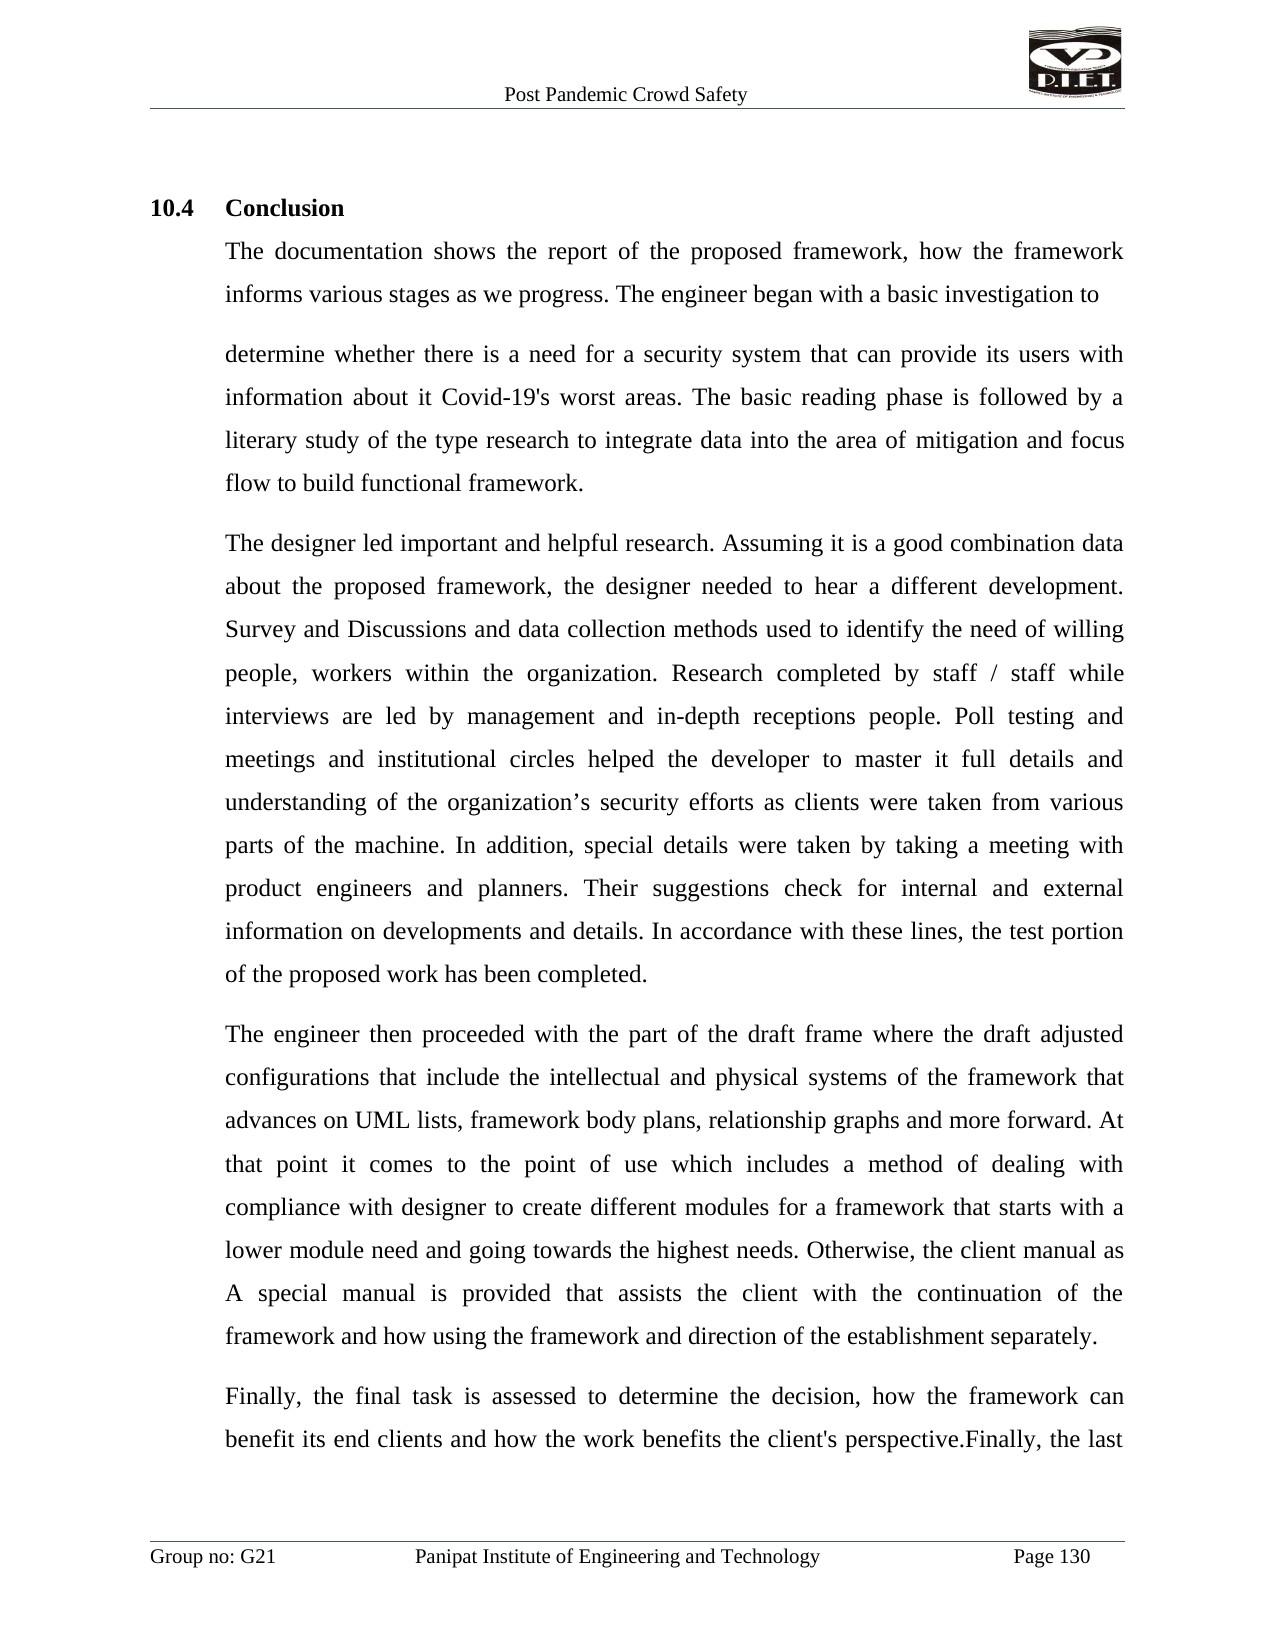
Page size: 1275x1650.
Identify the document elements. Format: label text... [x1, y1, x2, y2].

text 10.4 Conclusion [150, 193, 1125, 222]
text determine whether there is a need for a security system that can provide its users with information about it Covid-19's worst areas. The basic reading phase is followed by a literary study of the type research to integrate data into the area of ​​mitigation and focus flow to build functional framework. [225, 339, 1125, 497]
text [225, 1381, 1125, 1453]
picture [1029, 23, 1122, 101]
text The documentation shows the report of the proposed framework, how the framework informs various stages as we progress. The engineer began with a basic investigation to [225, 236, 1125, 308]
text The engineer then proceeded with the part of the draft frame where the draft adjusted configurations that include the intellectual and physical systems of the framework that advances on UML lists, framework body plans, relationship graphs and more forward. At that point it comes to the point of use which includes a method of dealing with compliance with designer to create different modules for a framework that starts with a lower module need and going towards the highest needs. Otherwise, the client manual as A special manual is provided that assists the client with the continuation of the framework and how using the framework and direction of the establishment separately. [225, 1019, 1125, 1350]
text The designer led important and helpful research. Assuming it is a good combination data about the proposed framework, the designer needed to hear a different development. Survey and Discussions and data collection methods used to identify the need of willing people, workers within the organization. Research completed by staff / staff while interviews are led by management and in-depth receptions people. Poll testing and meetings and institutional circles helped the developer to master it full details and understanding of the organization’s security efforts as clients were taken from various parts of the machine. In addition, special details were taken by taking a meeting with product engineers and planners. Their suggestions check for internal and external information on developments and details. In accordance with these lines, the test portion of the proposed work has been completed. [225, 528, 1125, 988]
